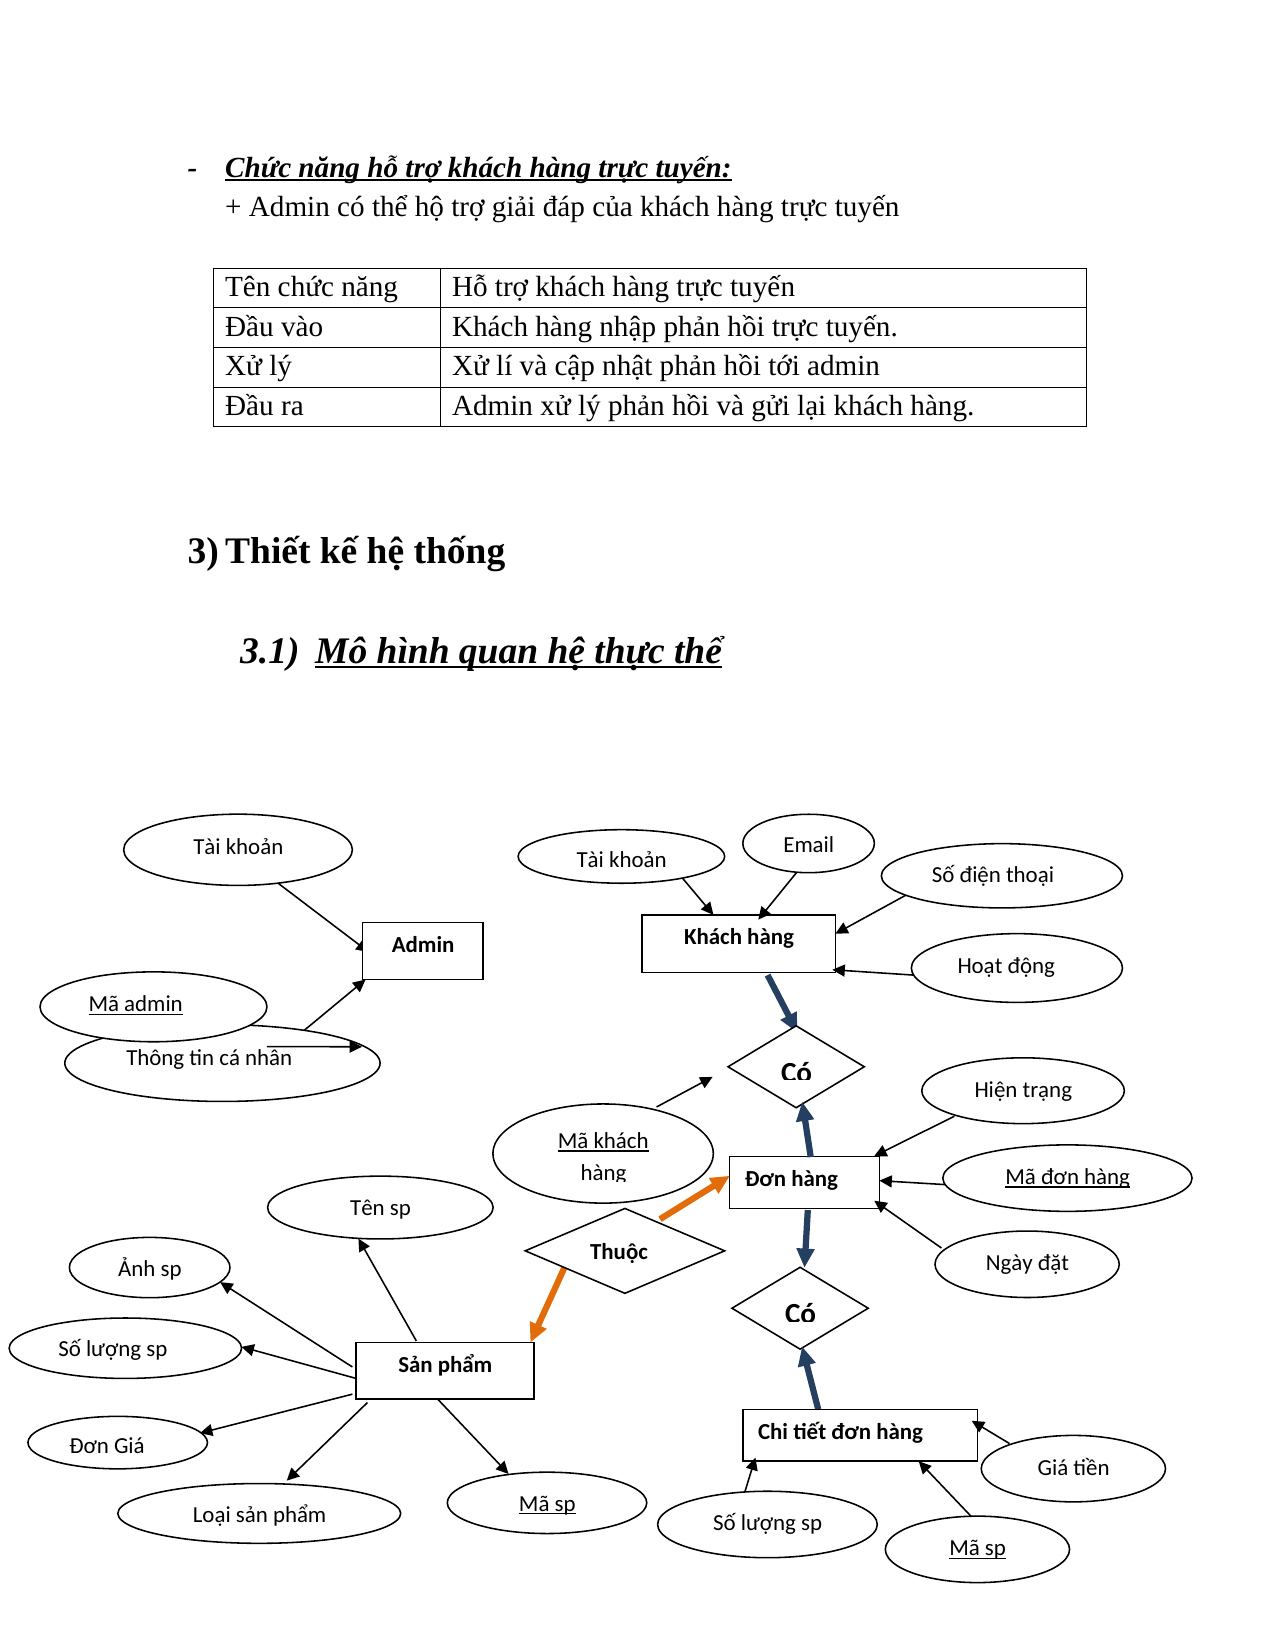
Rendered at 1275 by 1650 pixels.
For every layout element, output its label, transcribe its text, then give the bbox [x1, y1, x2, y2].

table_header Hỗ trợ khách hàng trực tuyến [441, 269, 1086, 307]
subtitle Mô hình quan hệ thực thể [240, 629, 1125, 672]
table_header Tên chức năng [214, 269, 440, 307]
table_cell Đầu ra [214, 388, 440, 426]
table_cell Đầu vào [214, 308, 440, 347]
list Thiết kế hệ thống [187, 529, 1125, 572]
text + Admin có thể hộ trợ giải đáp của khách hàng trực tuyến [225, 189, 1125, 223]
table_cell Xử lý [214, 348, 440, 387]
list Chức năng hỗ trợ khách hàng trực tuyến: [187, 150, 1125, 183]
table_cell Xử lí và cập nhật phản hồi tới admin [441, 348, 1086, 387]
table_cell Admin xử lý phản hồi và gửi lại khách hàng. [441, 388, 1086, 426]
table_cell Khách hàng nhập phản hồi trực tuyến. [441, 308, 1086, 347]
